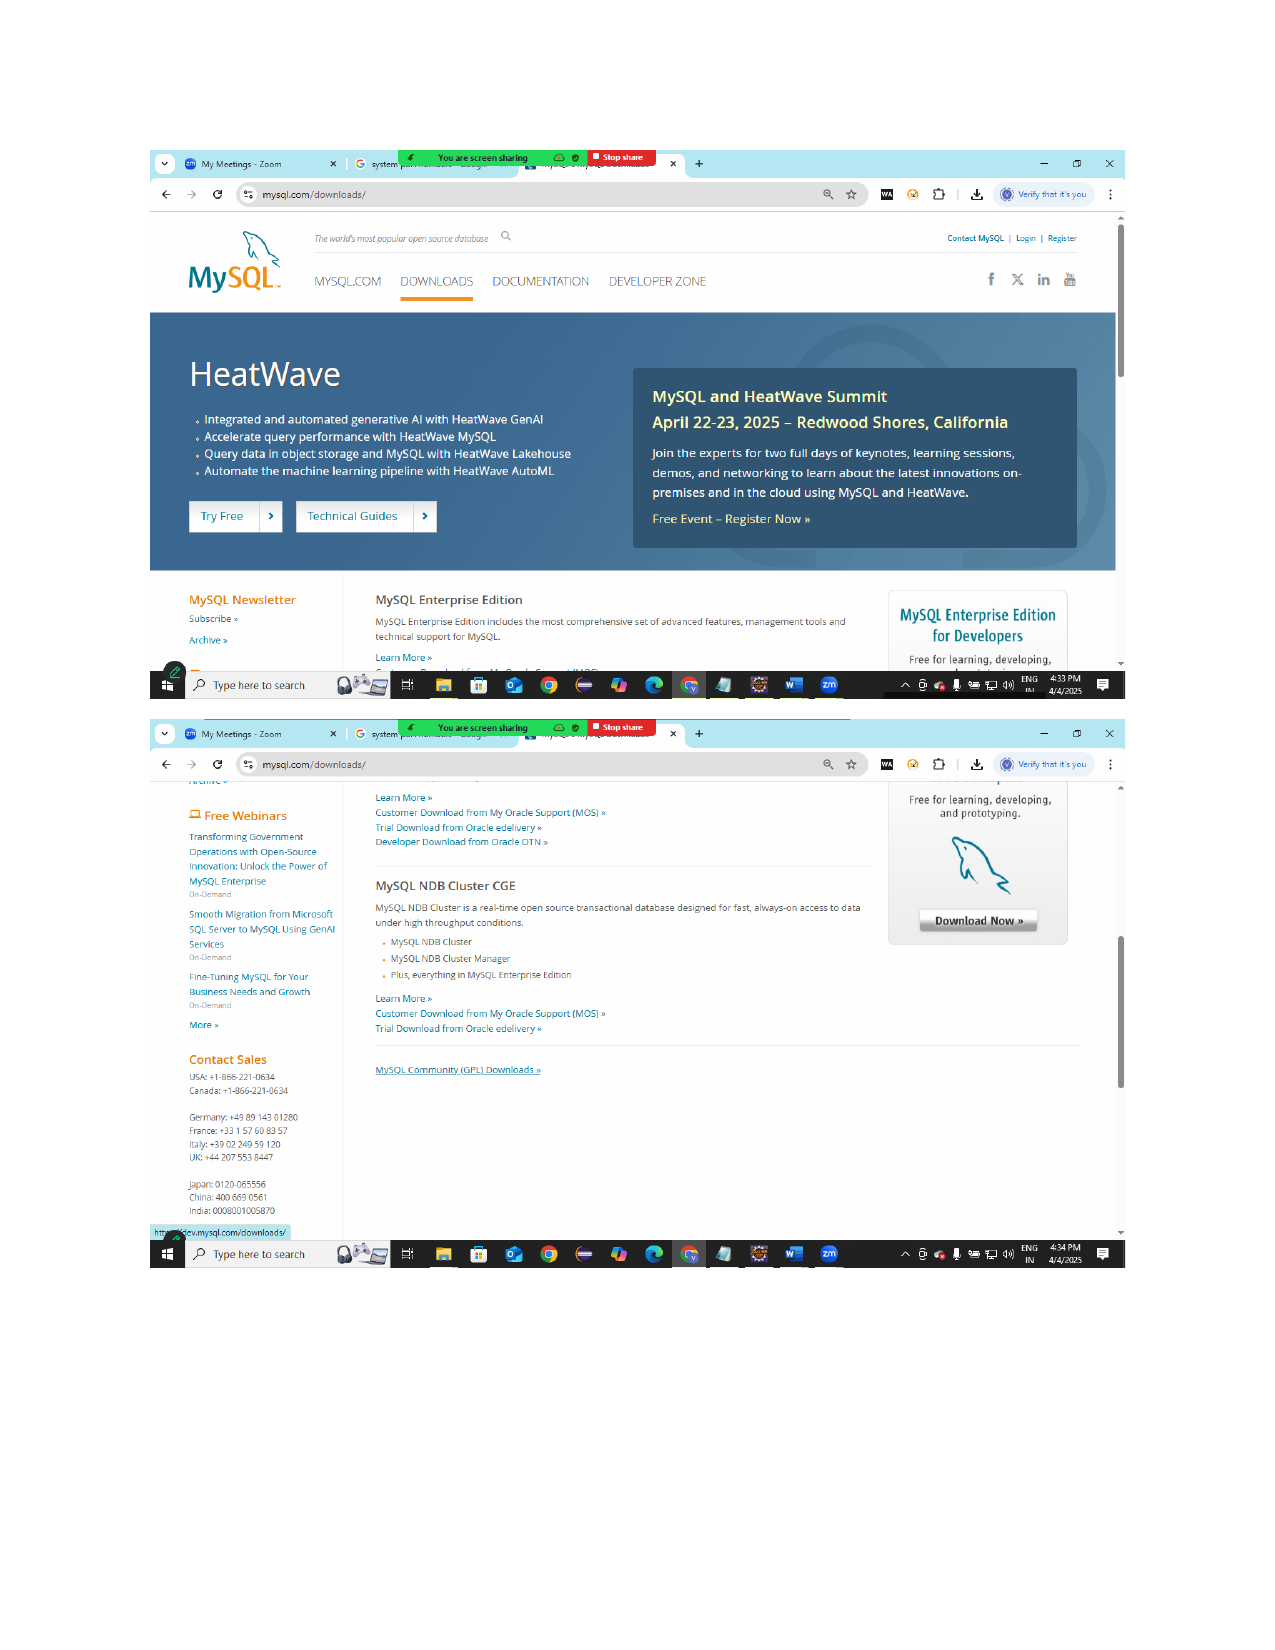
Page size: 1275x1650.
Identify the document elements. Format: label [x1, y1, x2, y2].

picture [150, 719, 1125, 1268]
picture [150, 150, 1125, 699]
